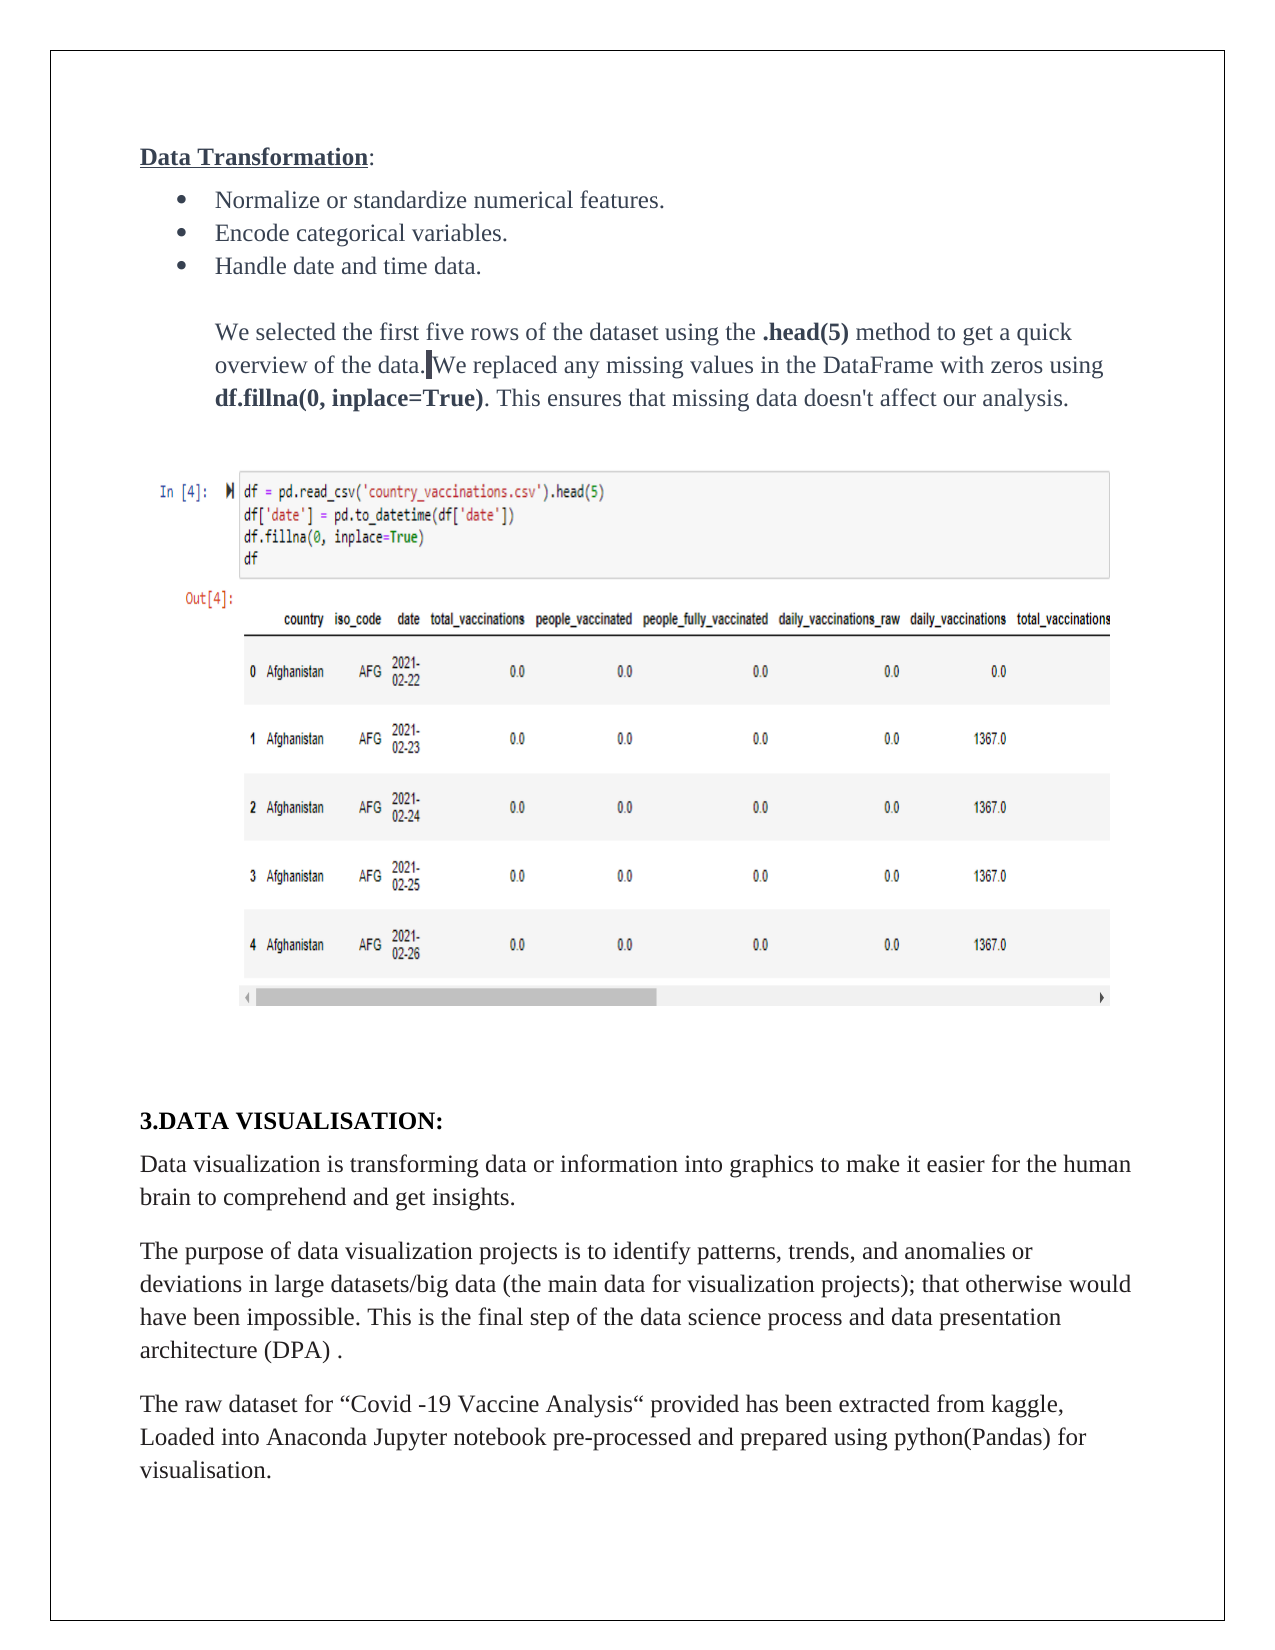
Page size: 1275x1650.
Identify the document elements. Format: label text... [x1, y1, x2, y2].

text Data visualization is transforming data or information into graphics to make it easier for the human brain to comprehend and get insights. [139, 1149, 1135, 1211]
list Encode categorical variables. [177, 218, 1135, 247]
text 3.DATA VISUALISATION: [139, 1106, 1135, 1134]
list Normalize or standardize numerical features. [177, 185, 1135, 213]
text The raw dataset for “Covid -19 Vaccine Analysis“ provided has been extracted from kaggle, Loaded into Anaconda Jupyter notebook pre-processed and prepared using python(Pandas) for visualisation. [139, 1389, 1135, 1483]
text Data Transformation: [139, 142, 1135, 170]
list Handle date and time data. [177, 251, 1135, 279]
list We selected the first five rows of the dataset using the .head(5) method to get a quick overview of the data. We replaced any missing values in the DataFrame with zeros using df.fillna(0, inplace=True). This ensures that missing data doesn't affect our analysis. [214, 317, 1135, 412]
text The purpose of data visualization projects is to identify patterns, trends, and anomalies or deviations in large datasets/big data (the main data for visualization projects); that otherwise would have been impossible. This is the final step of the data science process and data presentation architecture (DPA) . [139, 1236, 1135, 1363]
picture [139, 459, 1124, 1006]
